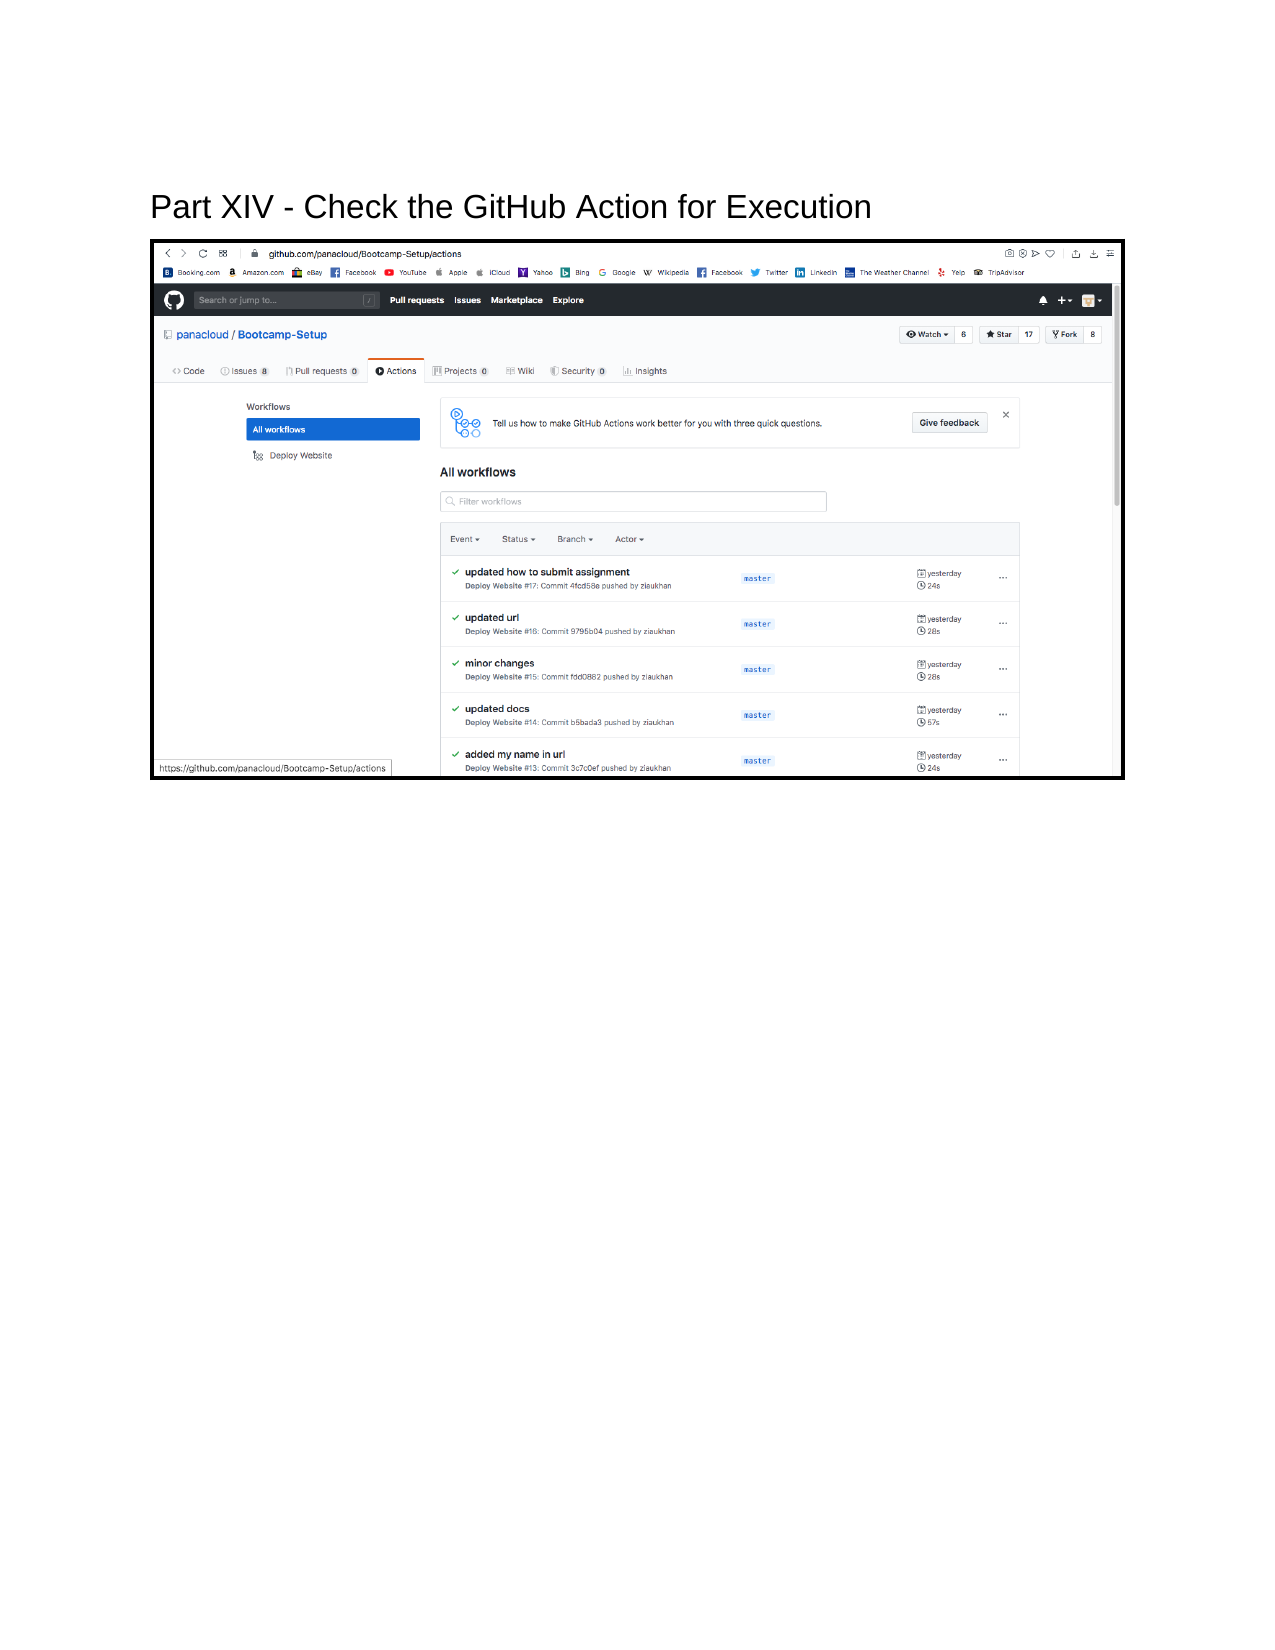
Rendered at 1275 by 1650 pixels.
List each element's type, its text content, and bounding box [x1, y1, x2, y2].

picture [154, 243, 1121, 776]
subtitle Part XIV - Check the GitHub Action for Execution [150, 187, 1125, 226]
